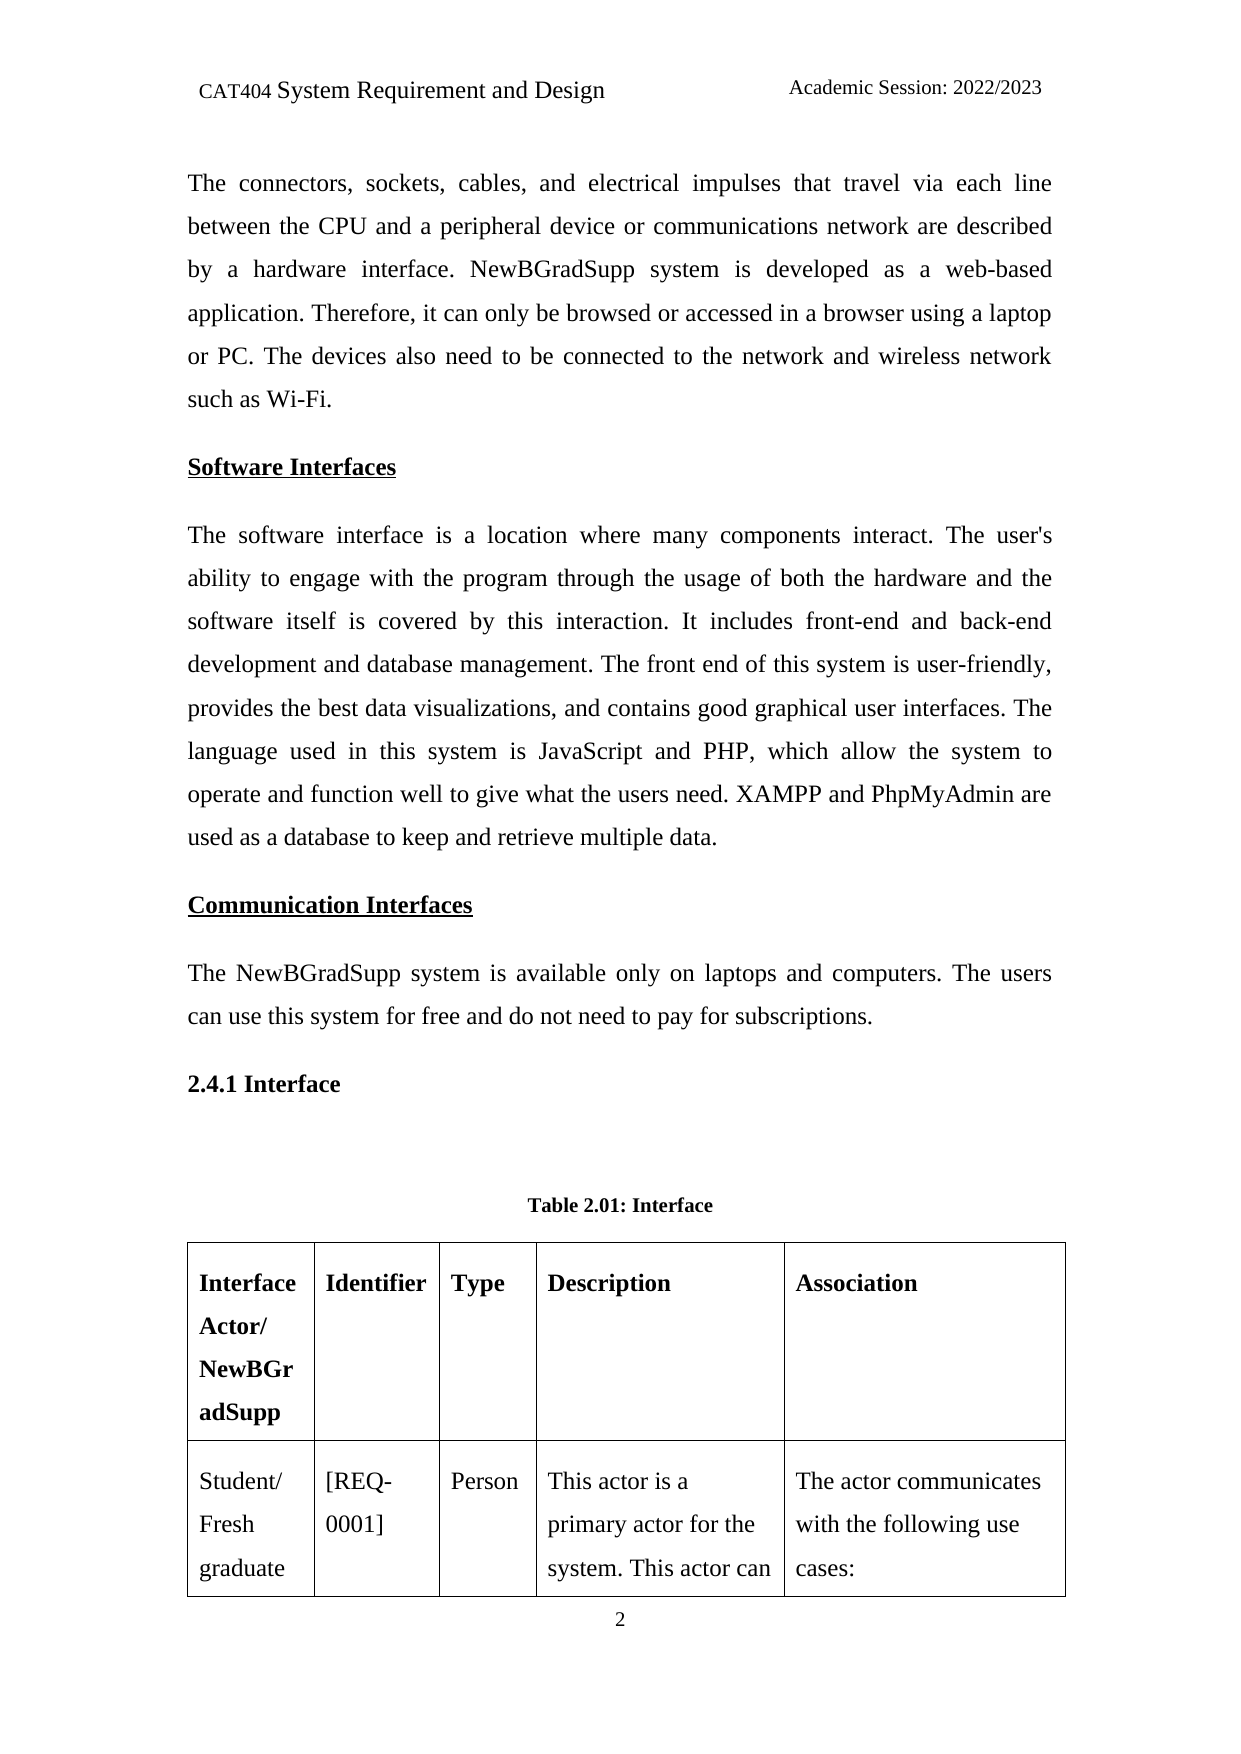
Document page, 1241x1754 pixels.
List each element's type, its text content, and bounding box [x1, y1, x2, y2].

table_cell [785, 1441, 1065, 1596]
table_header Identifier [315, 1243, 439, 1440]
text Software Interfaces [187, 452, 1053, 481]
text The software interface is a location where many components interact. The user's ability to engage with the program through the usage of both the hardware and the software itself is covered by this interaction. It includes front-end and back-end development and database management. The front end of this system is user-friendly, provides the best data visualizations, and contains good graphical user interfaces. The language used in this system is JavaScript and PHP, which allow the system to operate and function well to give what the users need. XAMPP and PhpMyAdmin are used as a database to keep and retrieve multiple data. [187, 520, 1053, 851]
table_header Association [785, 1243, 1065, 1440]
table_header Type [440, 1243, 536, 1440]
table_header Interface Actor/ NewBGradSupp [188, 1243, 314, 1440]
subtitle 2.4.1 Interface [187, 1069, 1053, 1098]
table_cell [537, 1441, 784, 1596]
table_cell Person [440, 1441, 536, 1596]
table_cell [REQ-0001] [315, 1441, 439, 1596]
table_header Description [537, 1243, 784, 1440]
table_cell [188, 1441, 314, 1596]
text Table 2.01: Interface [187, 1193, 1053, 1217]
text Communication Interfaces [187, 890, 1053, 919]
text The NewBGradSupp system is available only on laptops and computers. The users can use this system for free and do not need to pay for subscriptions. [187, 958, 1053, 1030]
text The connectors, sockets, cables, and electrical impulses that travel via each line between the CPU and a peripheral device or communications network are described by a hardware interface. NewBGradSupp system is developed as a web-based application. Therefore, it can only be browsed or accessed in a browser using a laptop or PC. The devices also need to be connected to the network and wireless network such as Wi-Fi. [187, 168, 1053, 413]
